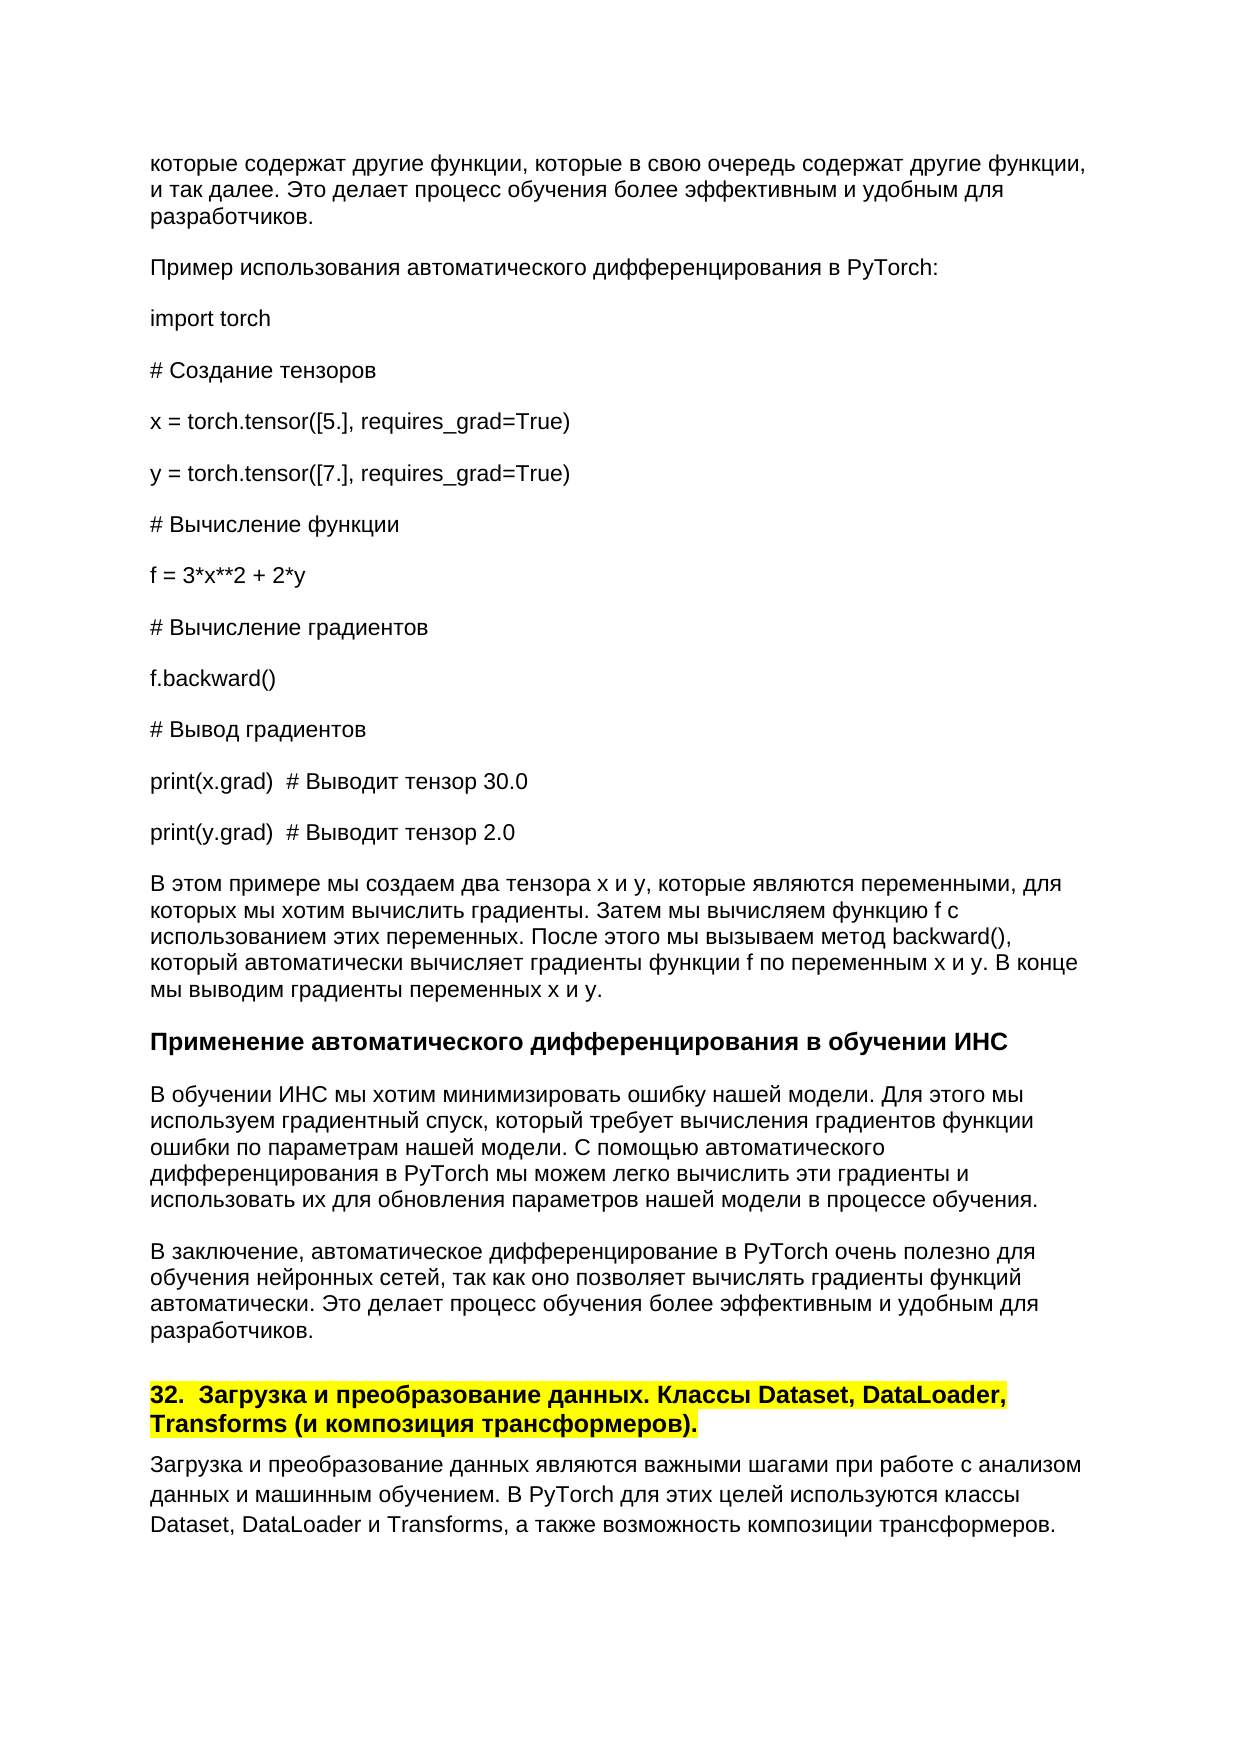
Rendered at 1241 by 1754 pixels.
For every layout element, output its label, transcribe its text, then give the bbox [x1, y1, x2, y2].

text В этом примере мы создаем два тензора x и y, которые являются переменными, для которых мы хотим вычислить градиенты. Затем мы вычисляем функцию f с использованием этих переменных. После этого мы вызываем метод backward(), который автоматически вычисляет градиенты функции f по переменным x и y. В конце мы выводим градиенты переменных x и y. [150, 870, 1090, 1002]
text f.backward() [150, 665, 1090, 691]
text # Вычисление градиентов [150, 613, 1090, 640]
text # Вычисление функции [150, 511, 1090, 537]
text # Вывод градиентов [150, 716, 1090, 743]
text Пример использования автоматического дифференцирования в PyTorch: [150, 254, 1090, 280]
text x = torch.tensor([5.], requires_grad=True) [150, 408, 1090, 434]
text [150, 150, 1090, 229]
text В обучении ИНС мы хотим минимизировать ошибку нашей модели. Для этого мы используем градиентный спуск, который требует вычисления градиентов функции ошибки по параметрам нашей модели. С помощью автоматического дифференцирования в PyTorch мы можем легко вычислить эти градиенты и использовать их для обновления параметров нашей модели в процессе обучения. [150, 1081, 1090, 1213]
text print(y.grad) # Выводит тензор 2.0 [150, 819, 1090, 845]
text print(x.grad) # Выводит тензор 30.0 [150, 768, 1090, 794]
text f = 3*x**2 + 2*y [150, 562, 1090, 588]
text import torch [150, 305, 1090, 332]
text y = torch.tensor([7.], requires_grad=True) [150, 459, 1090, 486]
subtitle 32. Загрузка и преобразование данных. Классы Dataset, DataLoader, Transforms (и композиция трансформеров). [698, 1381, 1090, 1438]
subtitle Применение автоматического дифференцирования в обучении ИНС [150, 1027, 1090, 1056]
text Загрузка и преобразование данных являются важными шагами при работе с анализом данных и машинным обучением. В PyTorch для этих целей используются классы Dataset, DataLoader и Transforms, а также возможность композиции трансформеров. [150, 1451, 1090, 1537]
text В заключение, автоматическое дифференцирование в PyTorch очень полезно для обучения нейронных сетей, так как оно позволяет вычислять градиенты функций автоматически. Это делает процесс обучения более эффективным и удобным для разработчиков. [150, 1238, 1090, 1343]
text # Создание тензоров [150, 357, 1090, 383]
